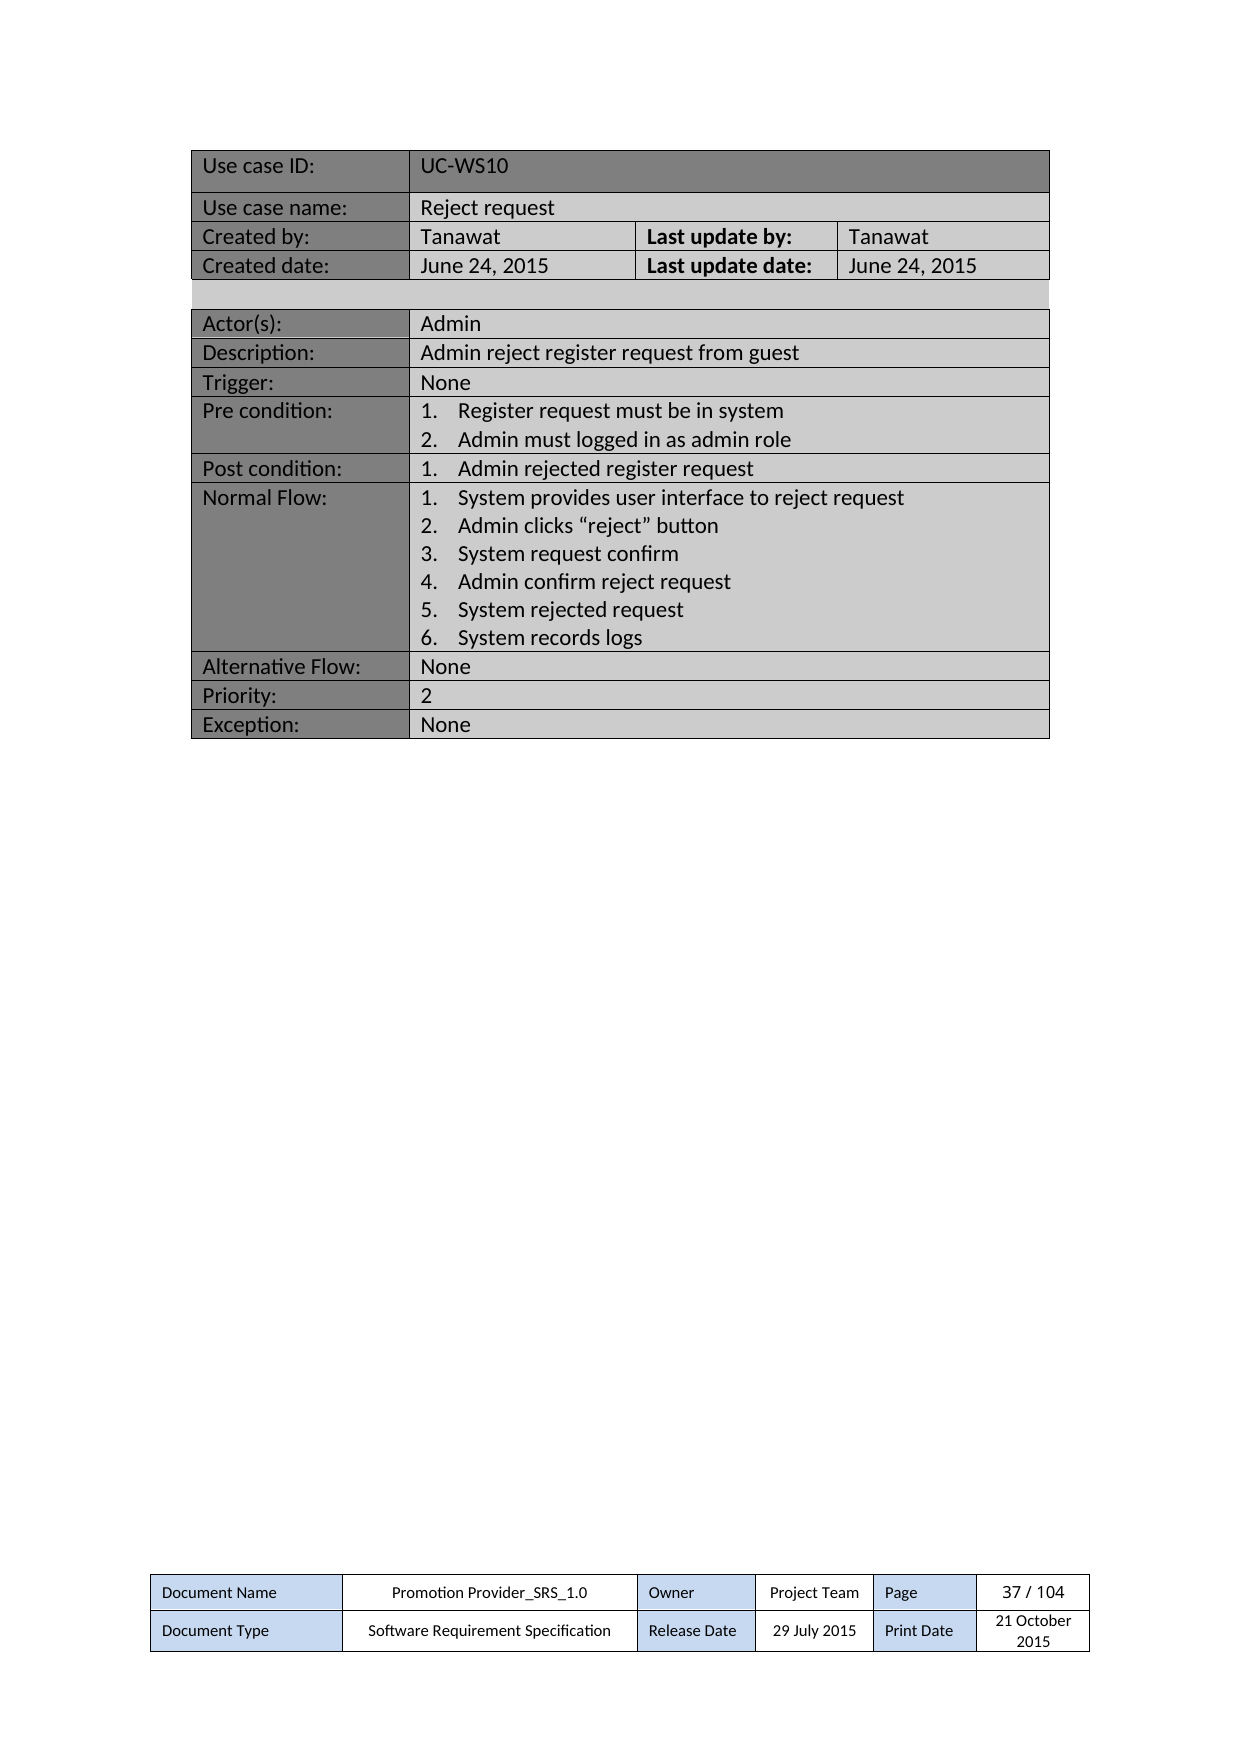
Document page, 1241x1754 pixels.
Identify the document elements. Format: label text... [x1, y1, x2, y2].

table_cell Priority: [192, 681, 409, 709]
table_cell None [410, 652, 1049, 680]
table_cell Use case name: [192, 193, 409, 221]
table_cell Admin [410, 310, 1049, 337]
table_cell [192, 280, 409, 308]
table_cell Actor(s): [192, 310, 409, 337]
table_header Use case ID: [192, 151, 409, 192]
table_cell Created date: [192, 251, 409, 279]
table_cell Pre condition: [192, 397, 409, 453]
table_cell Admin rejected register request [410, 454, 1049, 482]
table_cell [409, 280, 1049, 308]
table_cell Tanawat [410, 222, 635, 250]
table_cell 2 [410, 681, 1049, 709]
table_cell Admin reject register request from guest [410, 339, 1049, 367]
table_cell June 24, 2015 [410, 251, 635, 279]
table_cell Normal Flow: [192, 483, 409, 651]
table_cell Last update by: [636, 222, 837, 250]
table_cell Register request must be in system Admin must logged in as admin role [410, 397, 1049, 453]
table_cell Trigger: [192, 368, 409, 396]
table_header UC-WS10 [410, 151, 1049, 192]
table_cell Last update date: [636, 251, 837, 279]
table_cell Post condition: [192, 454, 409, 482]
table_cell Alternative Flow: [192, 652, 409, 680]
table_cell System provides user interface to reject request Admin clicks “reject” button System request confirm Admin confirm reject request System rejected request System records logs [410, 483, 1049, 651]
table_cell Tanawat [838, 222, 1049, 250]
table_cell June 24, 2015 [838, 251, 1049, 279]
table_cell Reject request [410, 193, 1049, 221]
table_cell Created by: [192, 222, 409, 250]
table_cell Exception: [192, 710, 409, 738]
table_cell None [410, 710, 1049, 738]
table_cell Description: [192, 339, 409, 367]
table_cell None [410, 368, 1049, 396]
